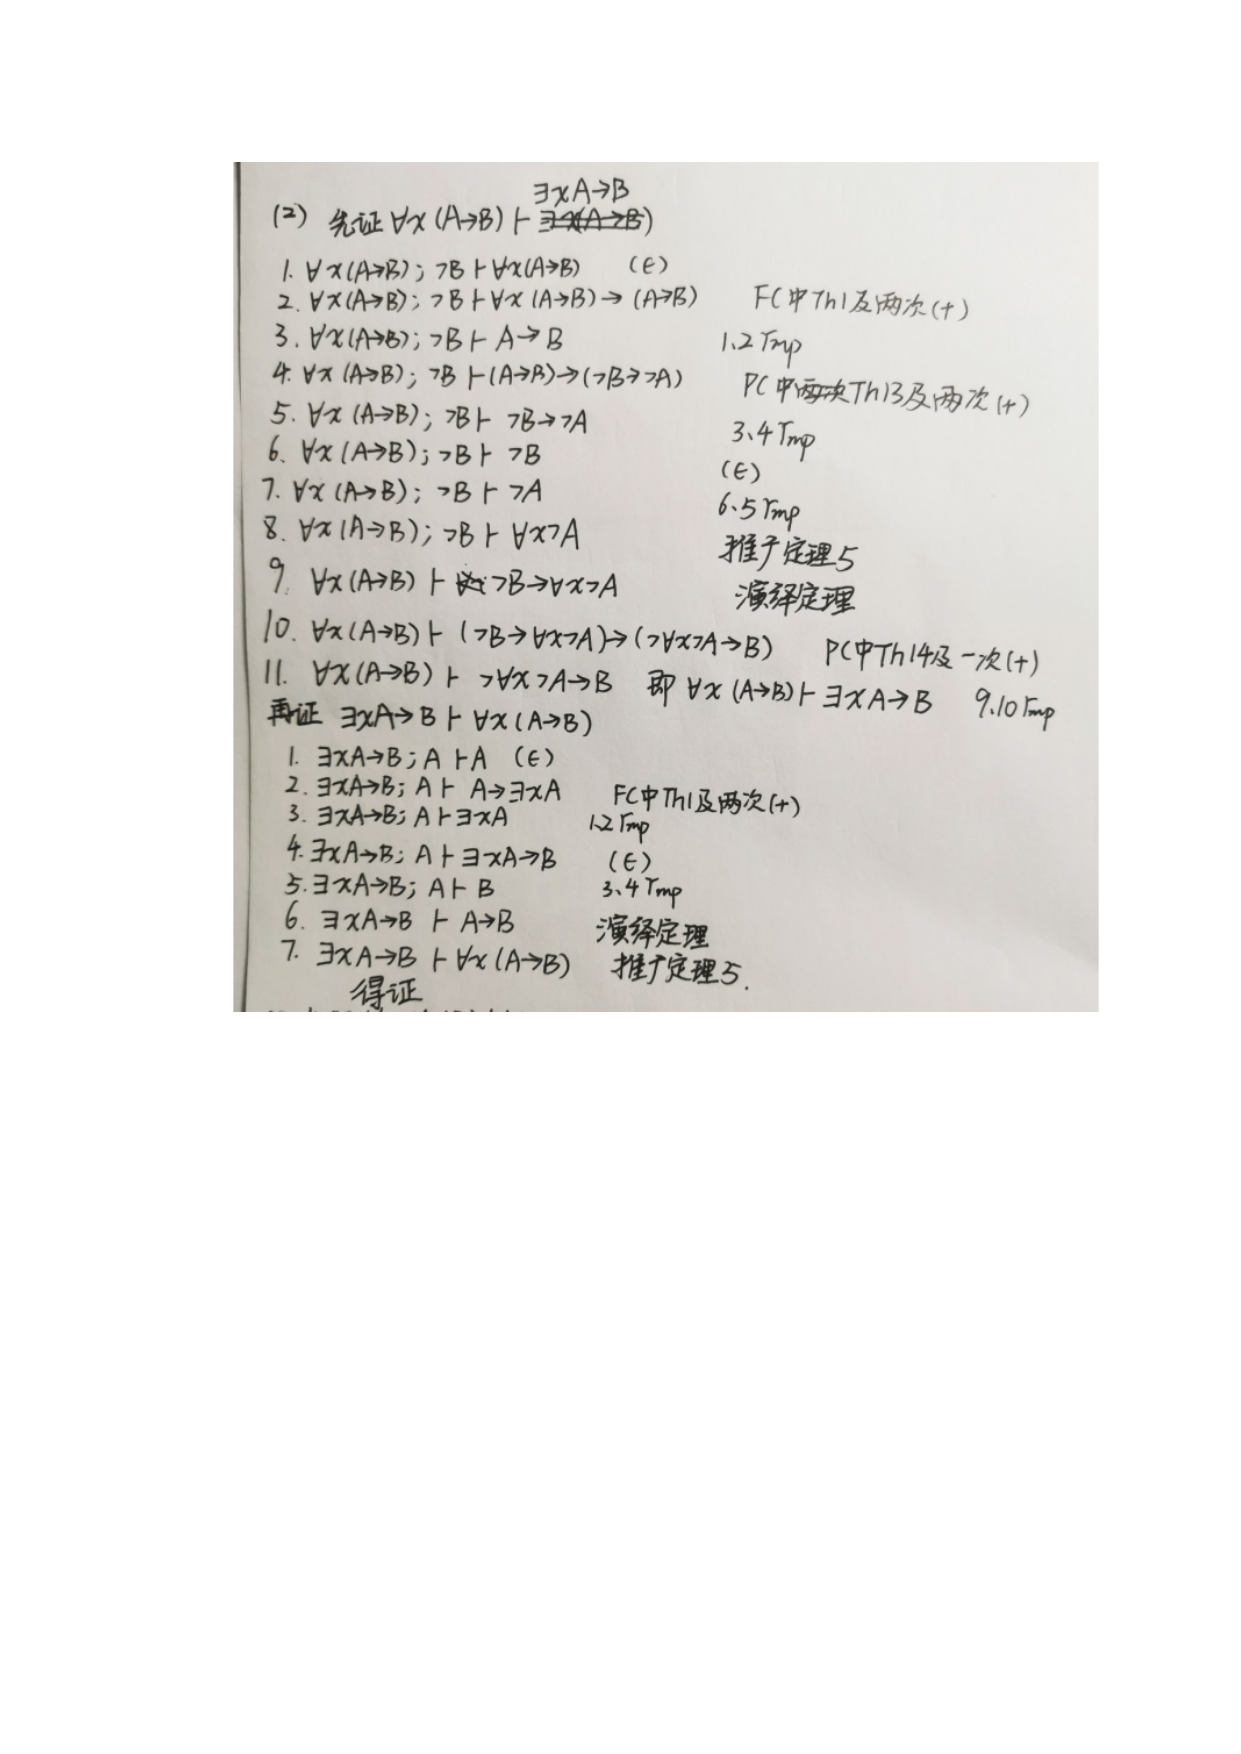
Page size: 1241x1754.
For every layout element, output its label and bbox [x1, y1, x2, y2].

picture [233, 162, 1099, 1012]
